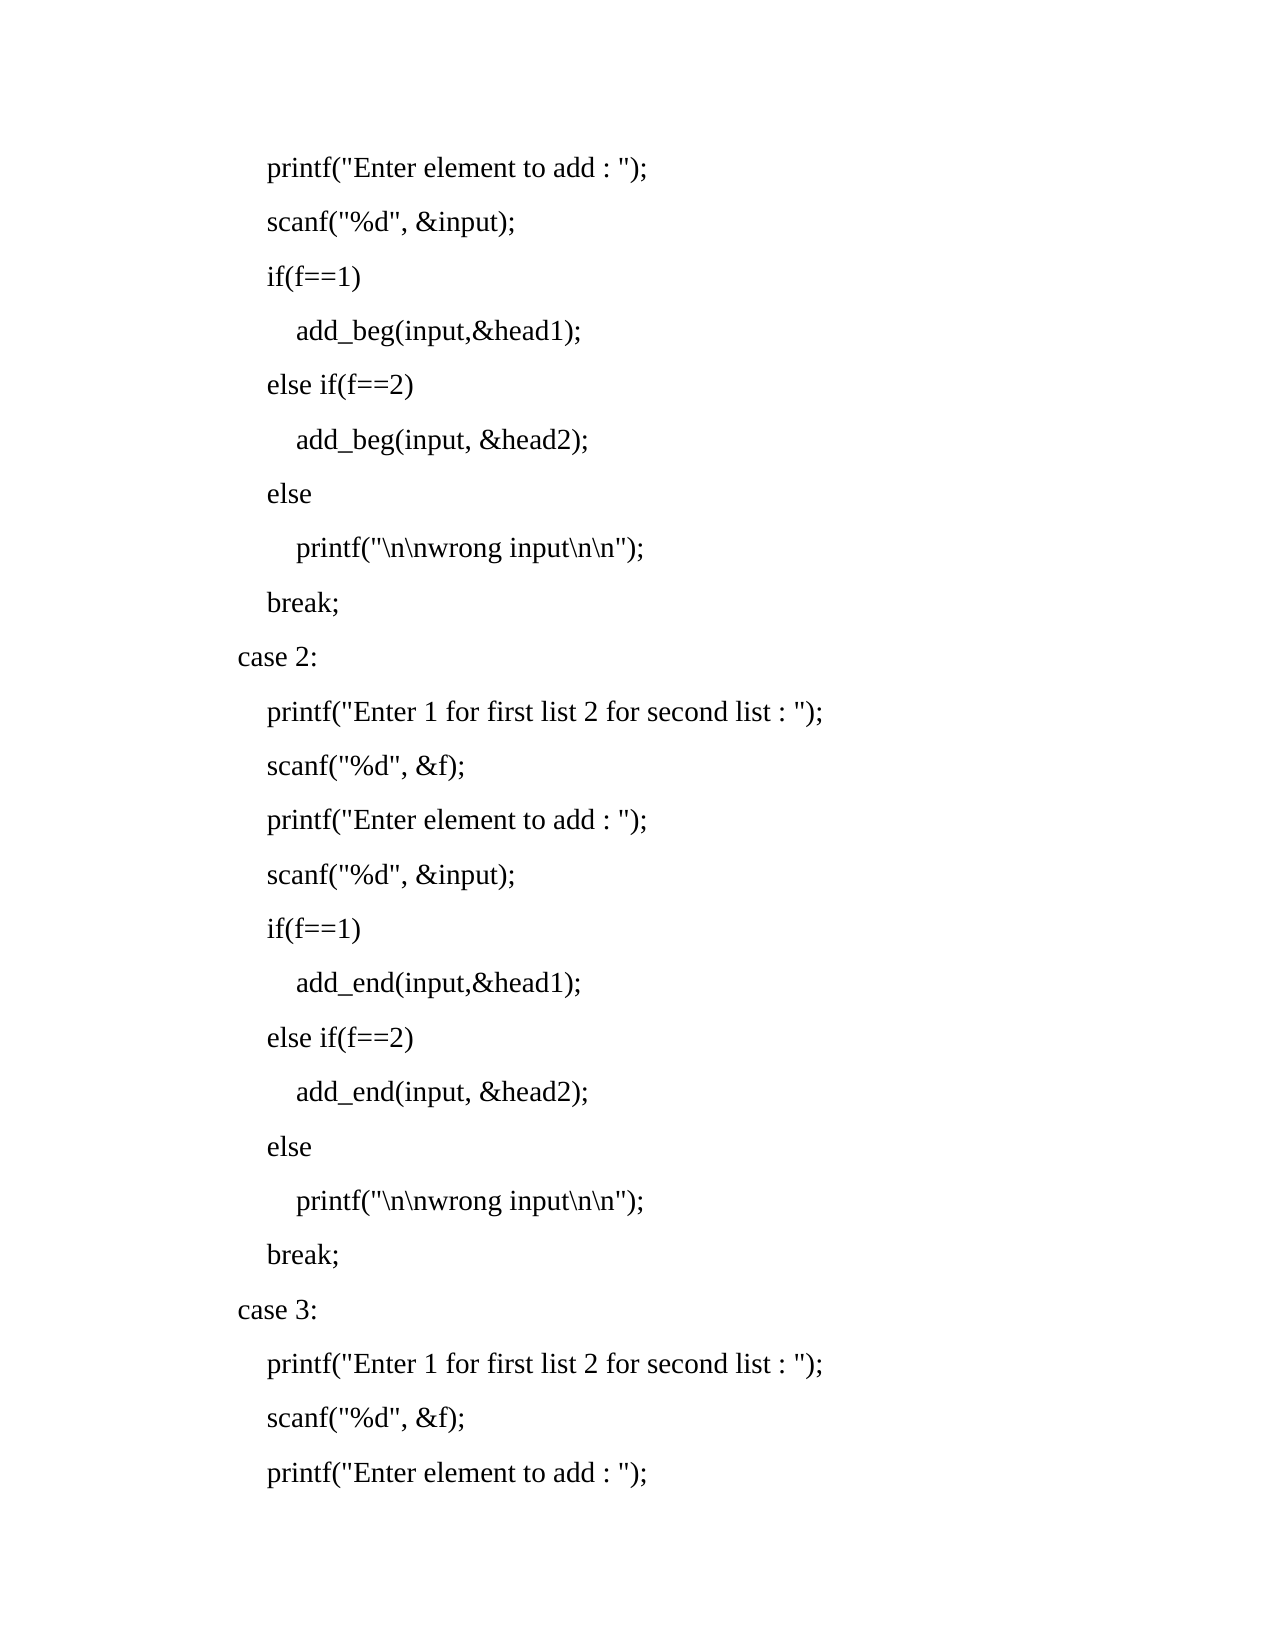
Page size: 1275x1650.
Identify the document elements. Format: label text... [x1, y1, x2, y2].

text add_end(input, &head2); [150, 1074, 1125, 1108]
text else [150, 476, 1125, 510]
text printf("Enter element to add : "); [150, 150, 1125, 183]
text printf("\n\nwrong input\n\n"); [150, 531, 1125, 564]
text if(f==1) [150, 911, 1125, 945]
text add_end(input,&head1); [150, 966, 1125, 999]
text printf("Enter 1 for first list 2 for second list : "); [150, 694, 1125, 727]
text break; [150, 585, 1125, 618]
text printf("Enter element to add : "); [150, 802, 1125, 836]
text scanf("%d", &f); [150, 1401, 1125, 1434]
text if(f==1) [150, 259, 1125, 292]
text scanf("%d", &input); [150, 204, 1125, 238]
text break; [150, 1237, 1125, 1271]
text add_beg(input,&head1); [150, 313, 1125, 347]
text printf("Enter element to add : "); [150, 1455, 1125, 1488]
text else [150, 1129, 1125, 1162]
text else if(f==2) [150, 367, 1125, 401]
text case 3: [150, 1292, 1125, 1325]
text printf("Enter 1 for first list 2 for second list : "); [150, 1346, 1125, 1380]
text case 2: [150, 639, 1125, 673]
text else if(f==2) [150, 1020, 1125, 1053]
text add_beg(input, &head2); [150, 422, 1125, 455]
text scanf("%d", &input); [150, 857, 1125, 890]
text printf("\n\nwrong input\n\n"); [150, 1183, 1125, 1217]
text scanf("%d", &f); [150, 748, 1125, 782]
